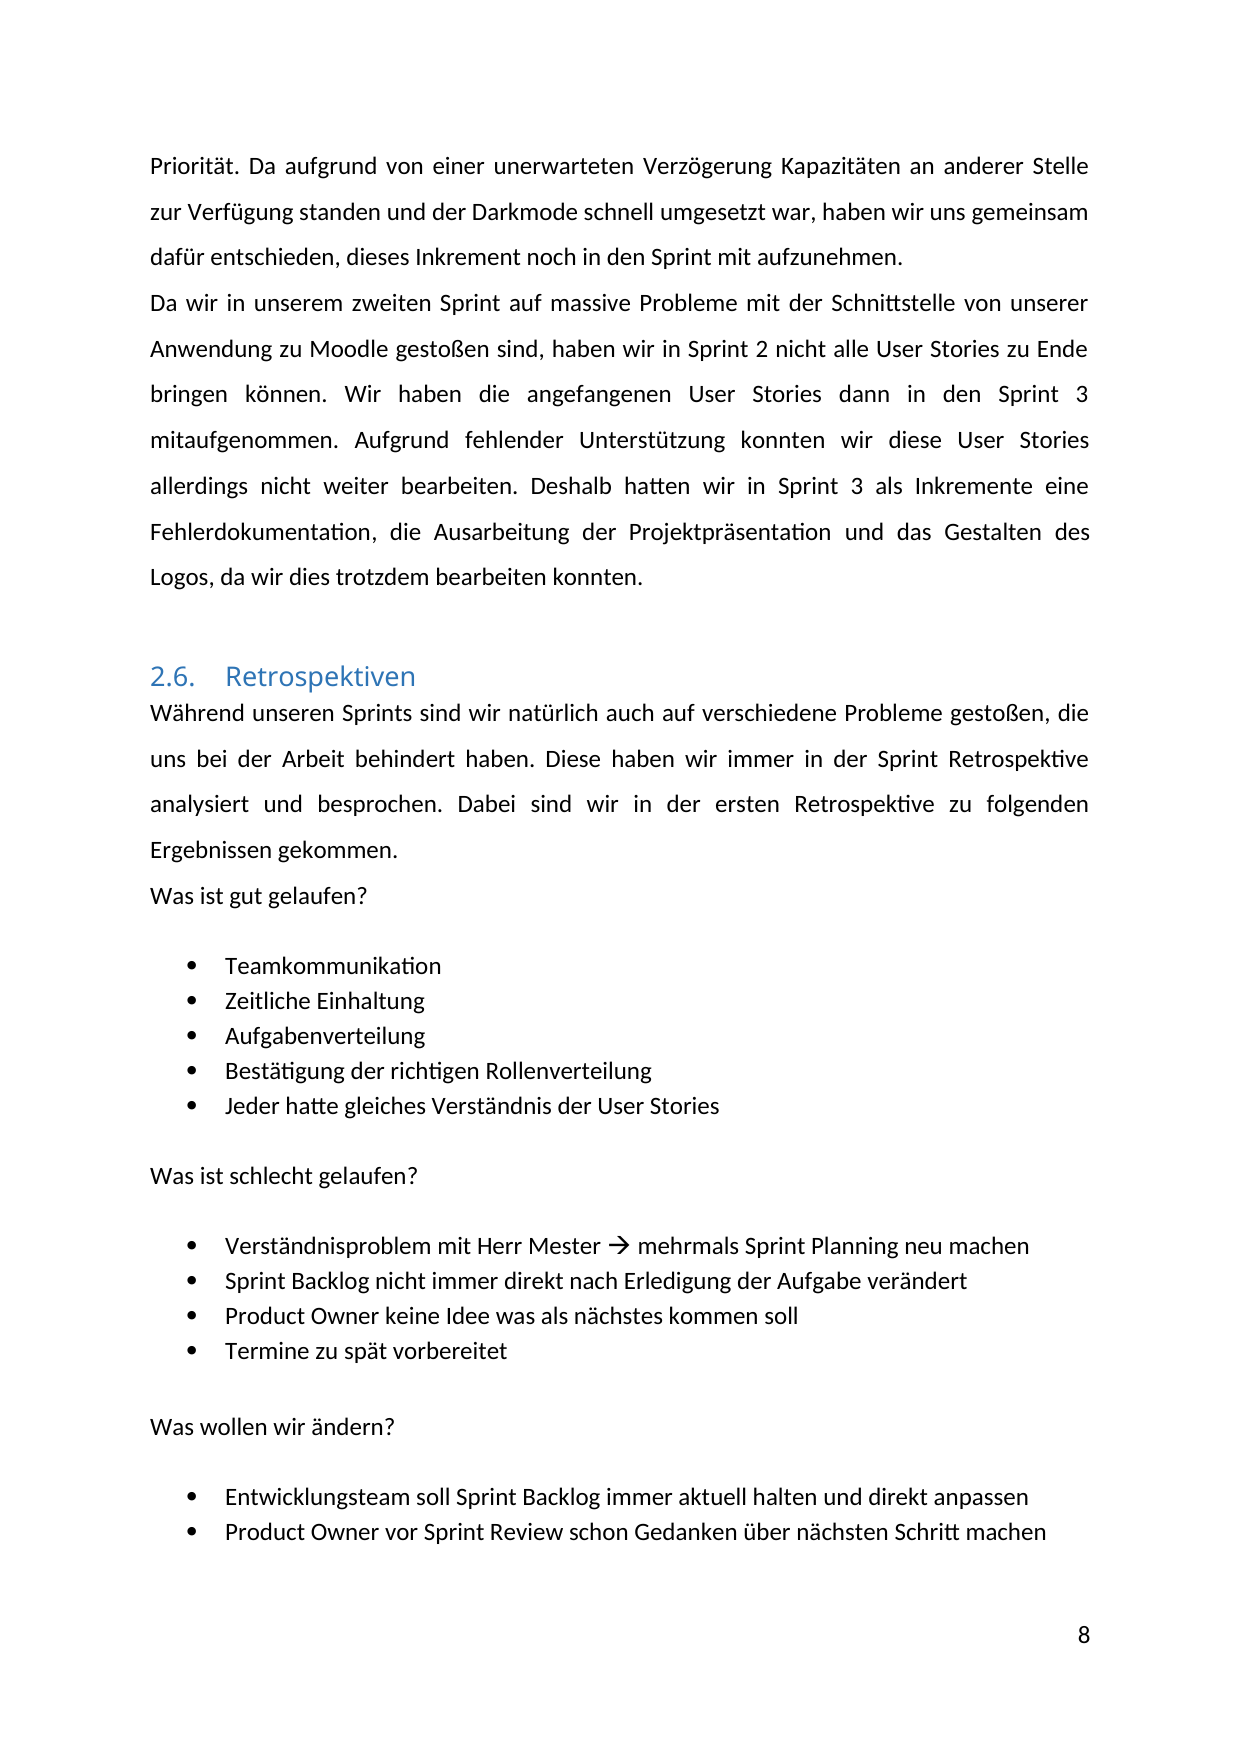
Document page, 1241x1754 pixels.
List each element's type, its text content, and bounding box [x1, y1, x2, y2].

list Termine zu spät vorbereitet [187, 1335, 1090, 1365]
list Teamkommunikation [187, 950, 1090, 980]
list Bestätigung der richtigen Rollenverteilung [187, 1055, 1090, 1085]
list Aufgabenverteilung [187, 1020, 1090, 1050]
list Jeder hatte gleiches Verständnis der User Stories [187, 1090, 1090, 1120]
list Product Owner vor Sprint Review schon Gedanken über nächsten Schritt machen [187, 1516, 1090, 1546]
text Was ist schlecht gelaufen? [150, 1160, 1090, 1190]
list Product Owner keine Idee was als nächstes kommen soll [187, 1300, 1090, 1330]
subtitle Retrospektiven [150, 657, 1090, 694]
list Zeitliche Einhaltung [187, 985, 1090, 1015]
text Was wollen wir ändern? [150, 1411, 1090, 1441]
list Entwicklungsteam soll Sprint Backlog immer aktuell halten und direkt anpassen [187, 1481, 1090, 1511]
text Während unseren Sprints sind wir natürlich auch auf verschiedene Probleme gestoßen, die uns bei der Arbeit behindert haben. Diese haben wir immer in der Sprint Retrospektive analysiert und besprochen. Dabei sind wir in der ersten Retrospektive zu folgenden Ergebnissen gekommen. [150, 697, 1090, 865]
text Was ist gut gelaufen? [150, 880, 1090, 910]
list Sprint Backlog nicht immer direkt nach Erledigung der Aufgabe verändert [187, 1265, 1090, 1295]
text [150, 150, 1090, 272]
list Verständnisproblem mit Herr Mester mehrmals Sprint Planning neu machen [187, 1230, 1090, 1260]
text Da wir in unserem zweiten Sprint auf massive Probleme mit der Schnittstelle von unserer Anwendung zu Moodle gestoßen sind, haben wir in Sprint 2 nicht alle User Stories zu Ende bringen können. Wir haben die angefangenen User Stories dann in den Sprint 3 mitaufgenommen. Aufgrund fehlender Unterstützung konnten wir diese User Stories allerdings nicht weiter bearbeiten. Deshalb hatten wir in Sprint 3 als Inkremente eine Fehlerdokumentation, die Ausarbeitung der Projektpräsentation und das Gestalten des Logos, da wir dies trotzdem bearbeiten konnten. [150, 287, 1090, 592]
